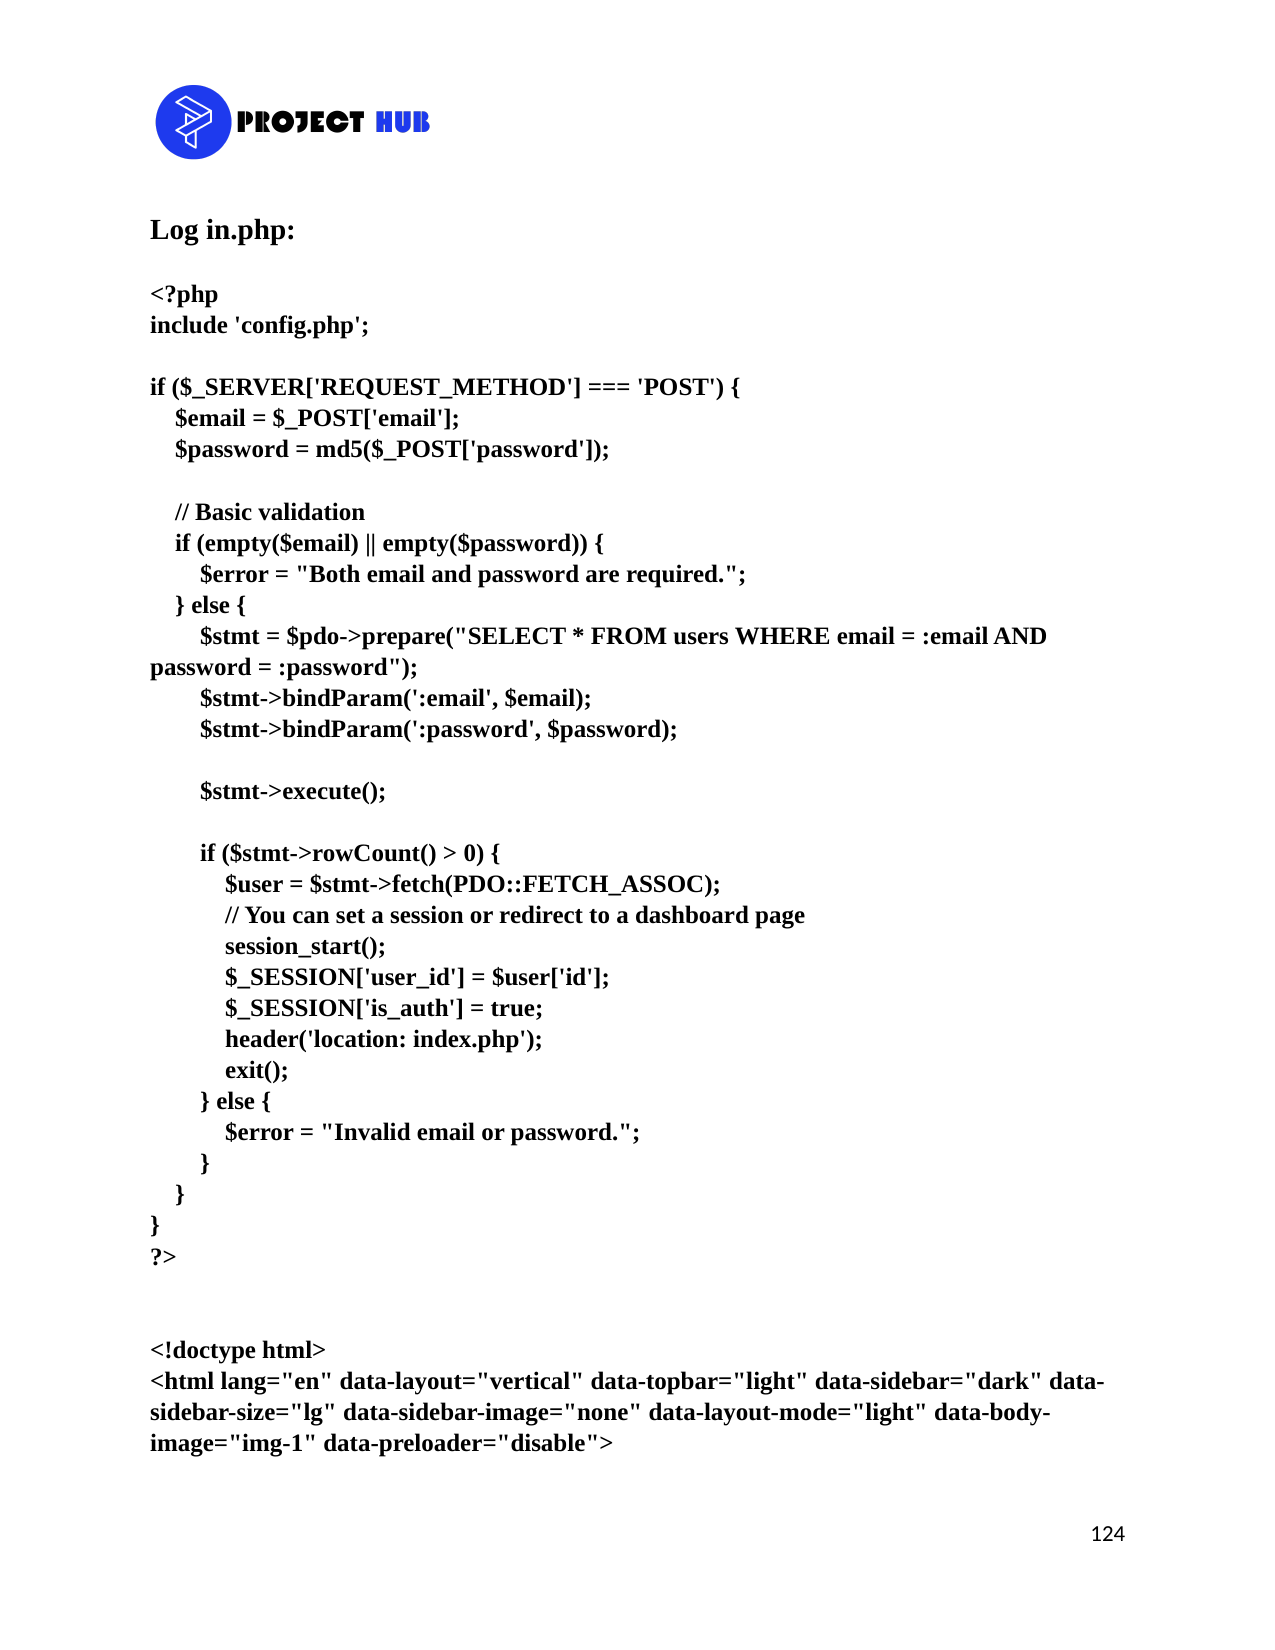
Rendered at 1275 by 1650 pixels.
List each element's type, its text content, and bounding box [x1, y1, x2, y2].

text $stmt->execute(); [150, 776, 1125, 805]
text } else { [150, 1086, 1125, 1115]
text $_SESSION['is_auth'] = true; [150, 993, 1125, 1022]
text // You can set a session or redirect to a dashboard page [150, 900, 1125, 929]
text if ($stmt->rowCount() > 0) { [150, 838, 1125, 867]
text } [150, 1148, 1125, 1177]
picture [150, 75, 454, 164]
text $stmt->bindParam(':password', $password); [150, 714, 1125, 743]
text $email = $_POST['email']; [150, 403, 1125, 432]
text <!doctype html> [150, 1335, 1125, 1363]
text if (empty($email) || empty($password)) { [150, 528, 1125, 556]
text } else { [150, 590, 1125, 618]
text if ($_SERVER['REQUEST_METHOD'] === 'POST') { [150, 372, 1125, 401]
text include 'config.php'; [150, 310, 1125, 339]
text $password = md5($_POST['password']); [150, 434, 1125, 463]
text <html lang="en" data-layout="vertical" data-topbar="light" data-sidebar="dark" data-sidebar-size="lg" data-sidebar-image="none" data-layout-mode="light" data-body-image="img-1" data-preloader="disable"> [150, 1366, 1125, 1457]
text $error = "Both email and password are required."; [150, 559, 1125, 587]
text $error = "Invalid email or password."; [150, 1117, 1125, 1146]
text header('location: index.php'); [150, 1024, 1125, 1053]
text ?> [150, 1242, 1125, 1270]
text <?php [150, 279, 1125, 308]
text exit(); [150, 1055, 1125, 1084]
text $_SESSION['user_id'] = $user['id']; [150, 962, 1125, 991]
text $stmt = $pdo->prepare("SELECT * FROM users WHERE email = :email AND password = :password"); [150, 621, 1125, 681]
text } [150, 1179, 1125, 1208]
text session_start(); [150, 931, 1125, 960]
text // Basic validation [150, 497, 1125, 525]
text Log in.php: [150, 212, 1125, 246]
text $stmt->bindParam(':email', $email); [150, 683, 1125, 712]
text } [150, 1211, 1125, 1239]
text $user = $stmt->fetch(PDO::FETCH_ASSOC); [150, 869, 1125, 898]
